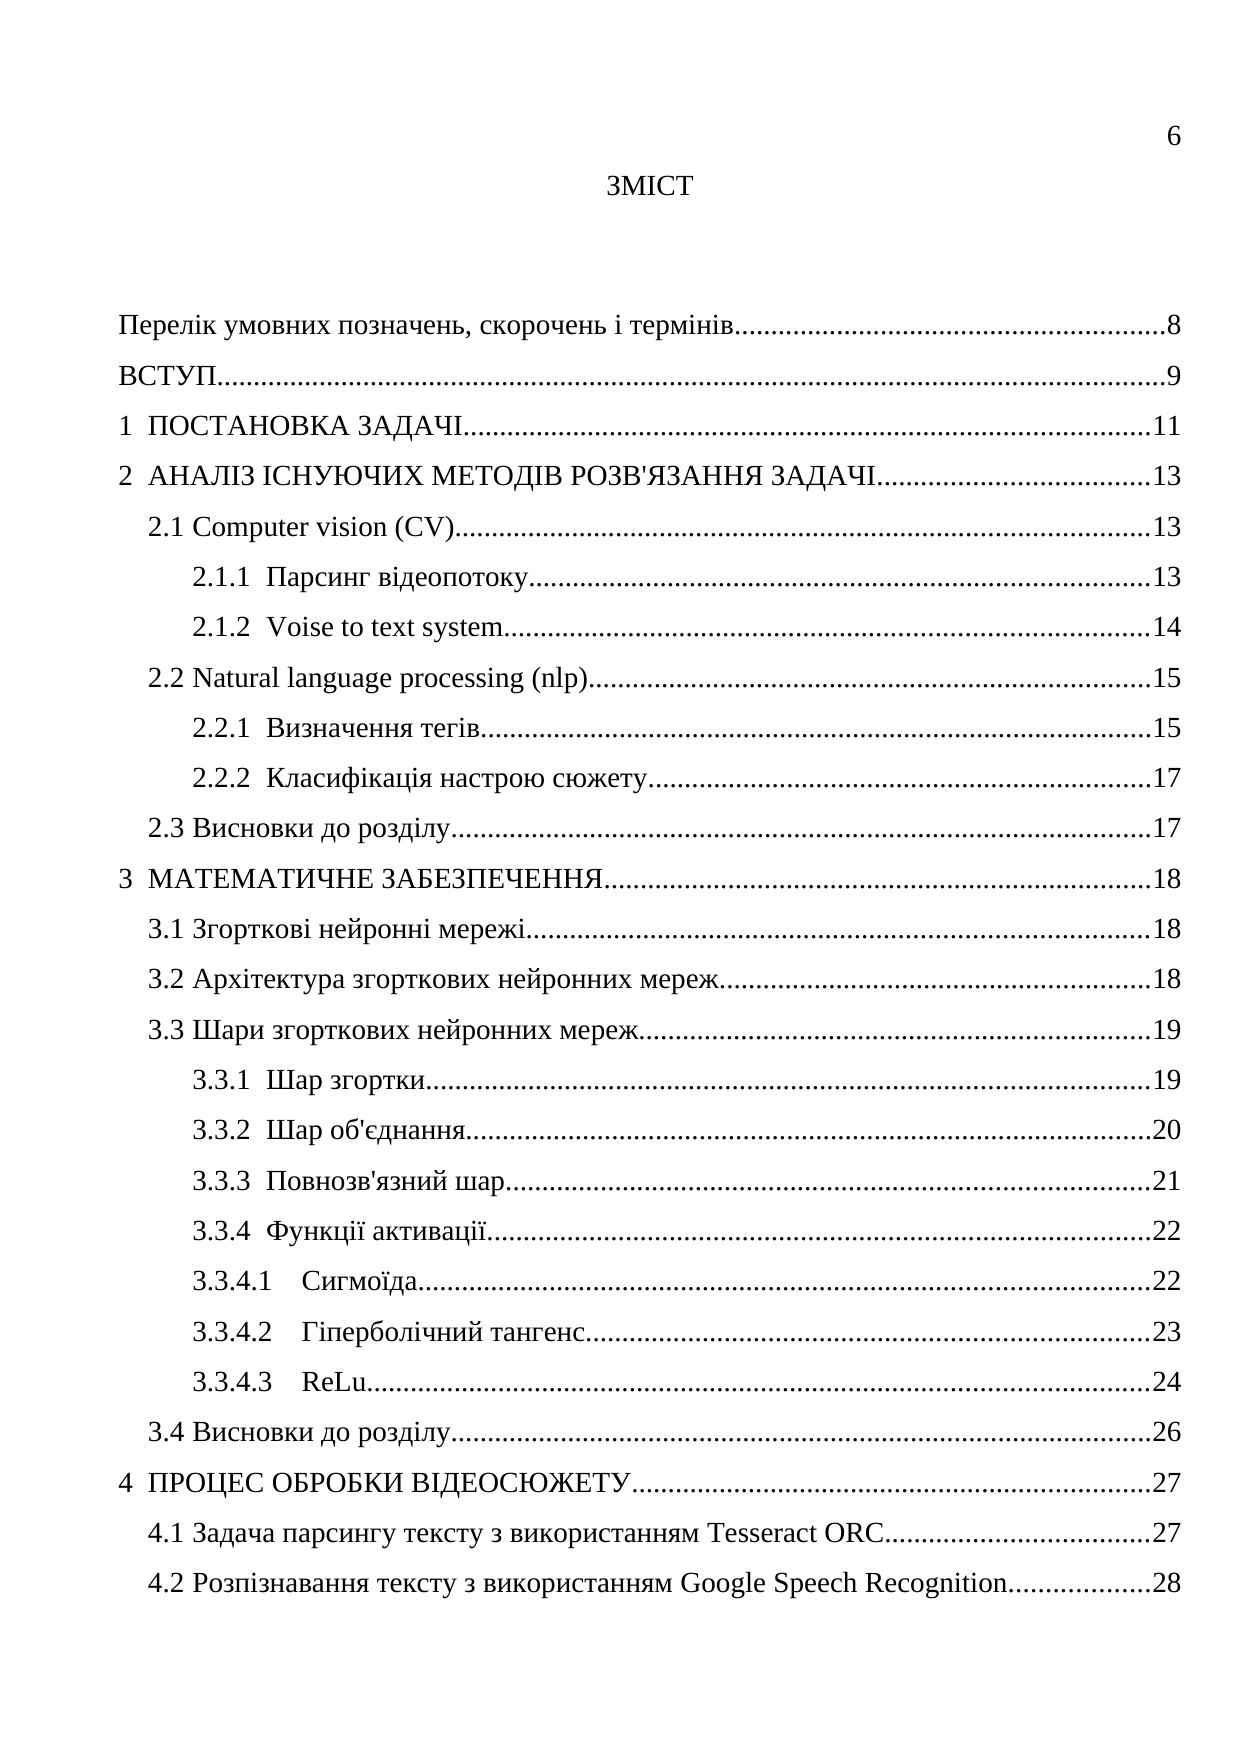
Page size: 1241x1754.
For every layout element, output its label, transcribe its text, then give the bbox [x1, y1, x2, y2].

text ЗМІСТ [118, 168, 1181, 202]
